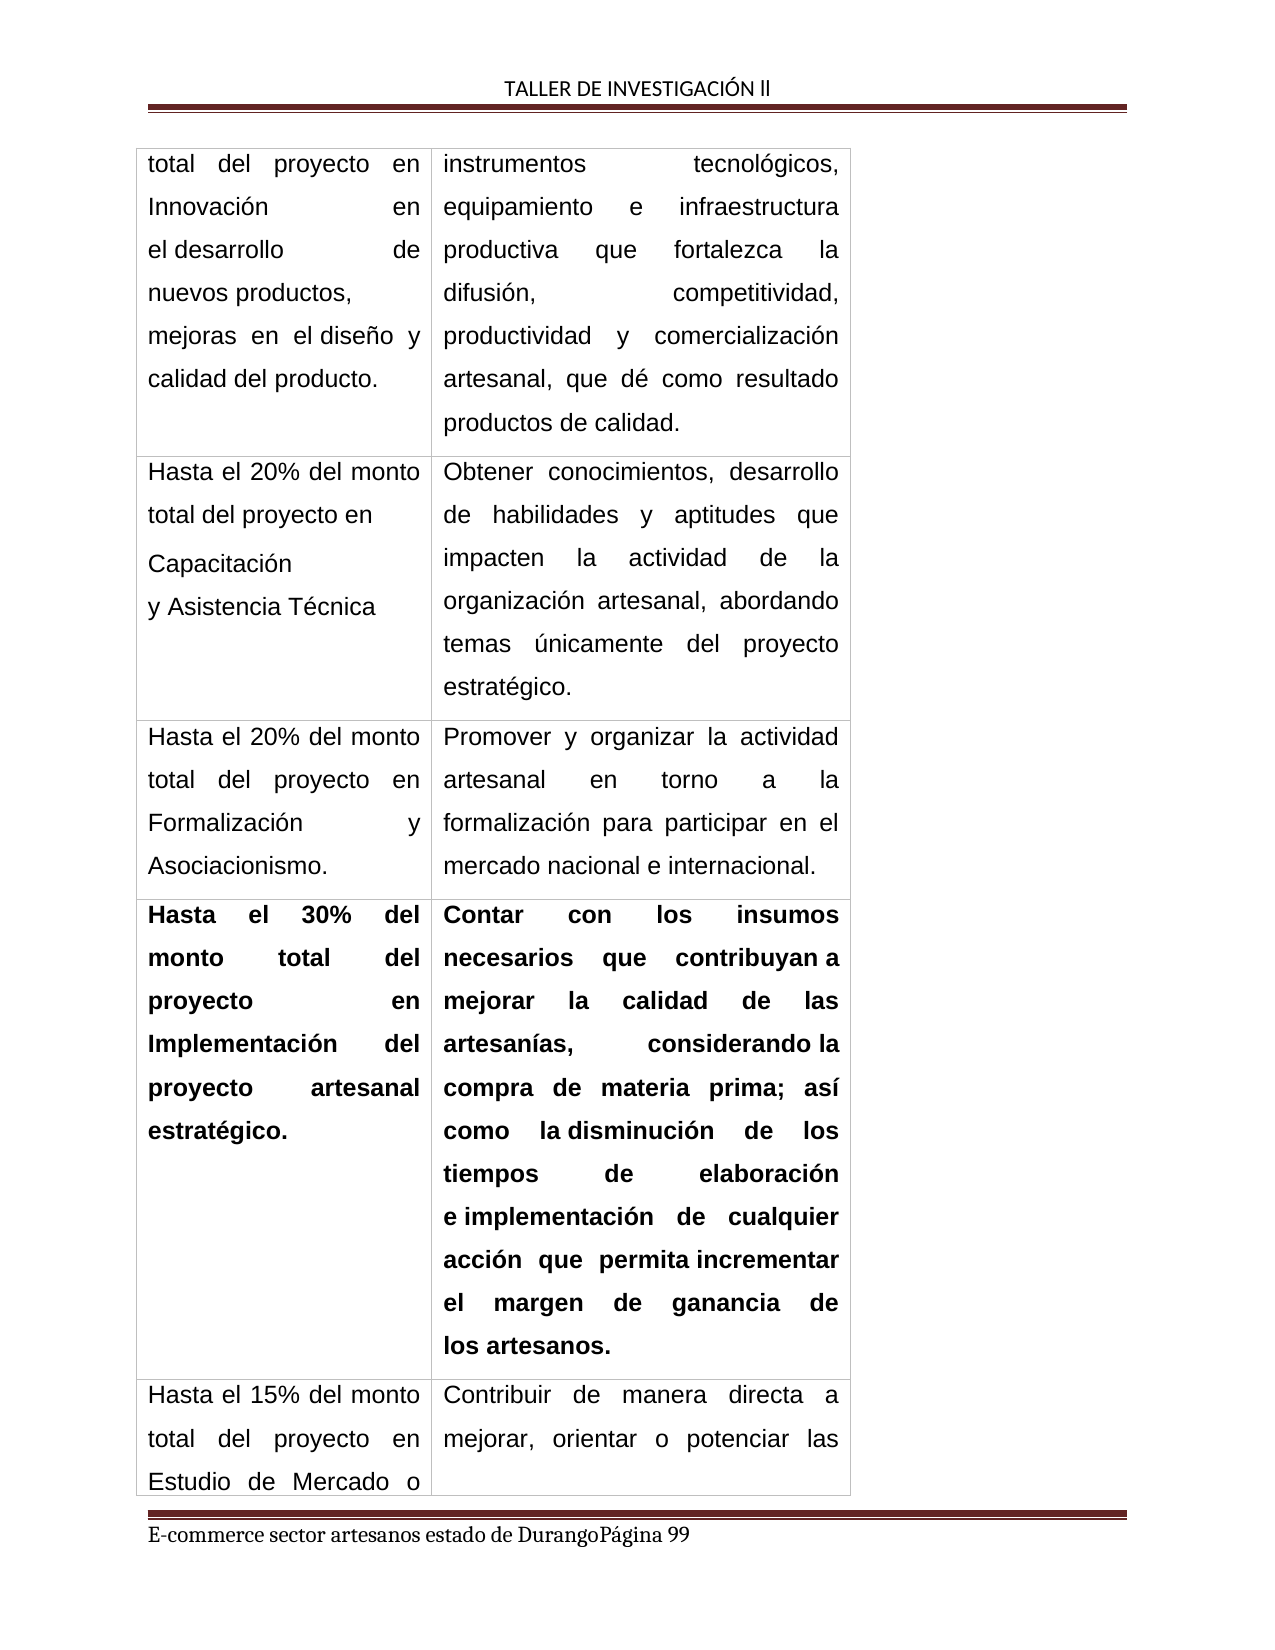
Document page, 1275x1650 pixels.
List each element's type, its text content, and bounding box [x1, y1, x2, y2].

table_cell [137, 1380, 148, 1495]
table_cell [432, 1380, 850, 1495]
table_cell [137, 149, 431, 456]
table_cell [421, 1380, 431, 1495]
table_cell Promover y organizar la actividad artesanal en torno a la formalización para participar en el mercado nacional e internacional. [432, 721, 850, 899]
table_cell Hasta el 20% del monto total del proyecto en Capacitación y Asistencia Técnica [137, 457, 431, 720]
table_cell Obtener conocimientos, desarrollo de habilidades y aptitudes que impacten la actividad de la organización artesanal, abordando temas únicamente del proyecto estratégico. [432, 457, 850, 720]
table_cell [432, 149, 850, 456]
table_cell Hasta el 30% del monto total del proyecto en Implementación del proyecto artesanal estratégico. [137, 900, 431, 1379]
table_cell Hasta el 20% del monto total del proyecto en Formalización y Asociacionismo. [137, 721, 431, 899]
table_cell Contar con los insumos necesarios que contribuyan a mejorar la calidad de las artesanías, considerando la compra de materia prima; así como la disminución de los tiempos de elaboración e implementación de cualquier acción que permita incrementar el margen de ganancia de los artesanos. [432, 900, 850, 1379]
